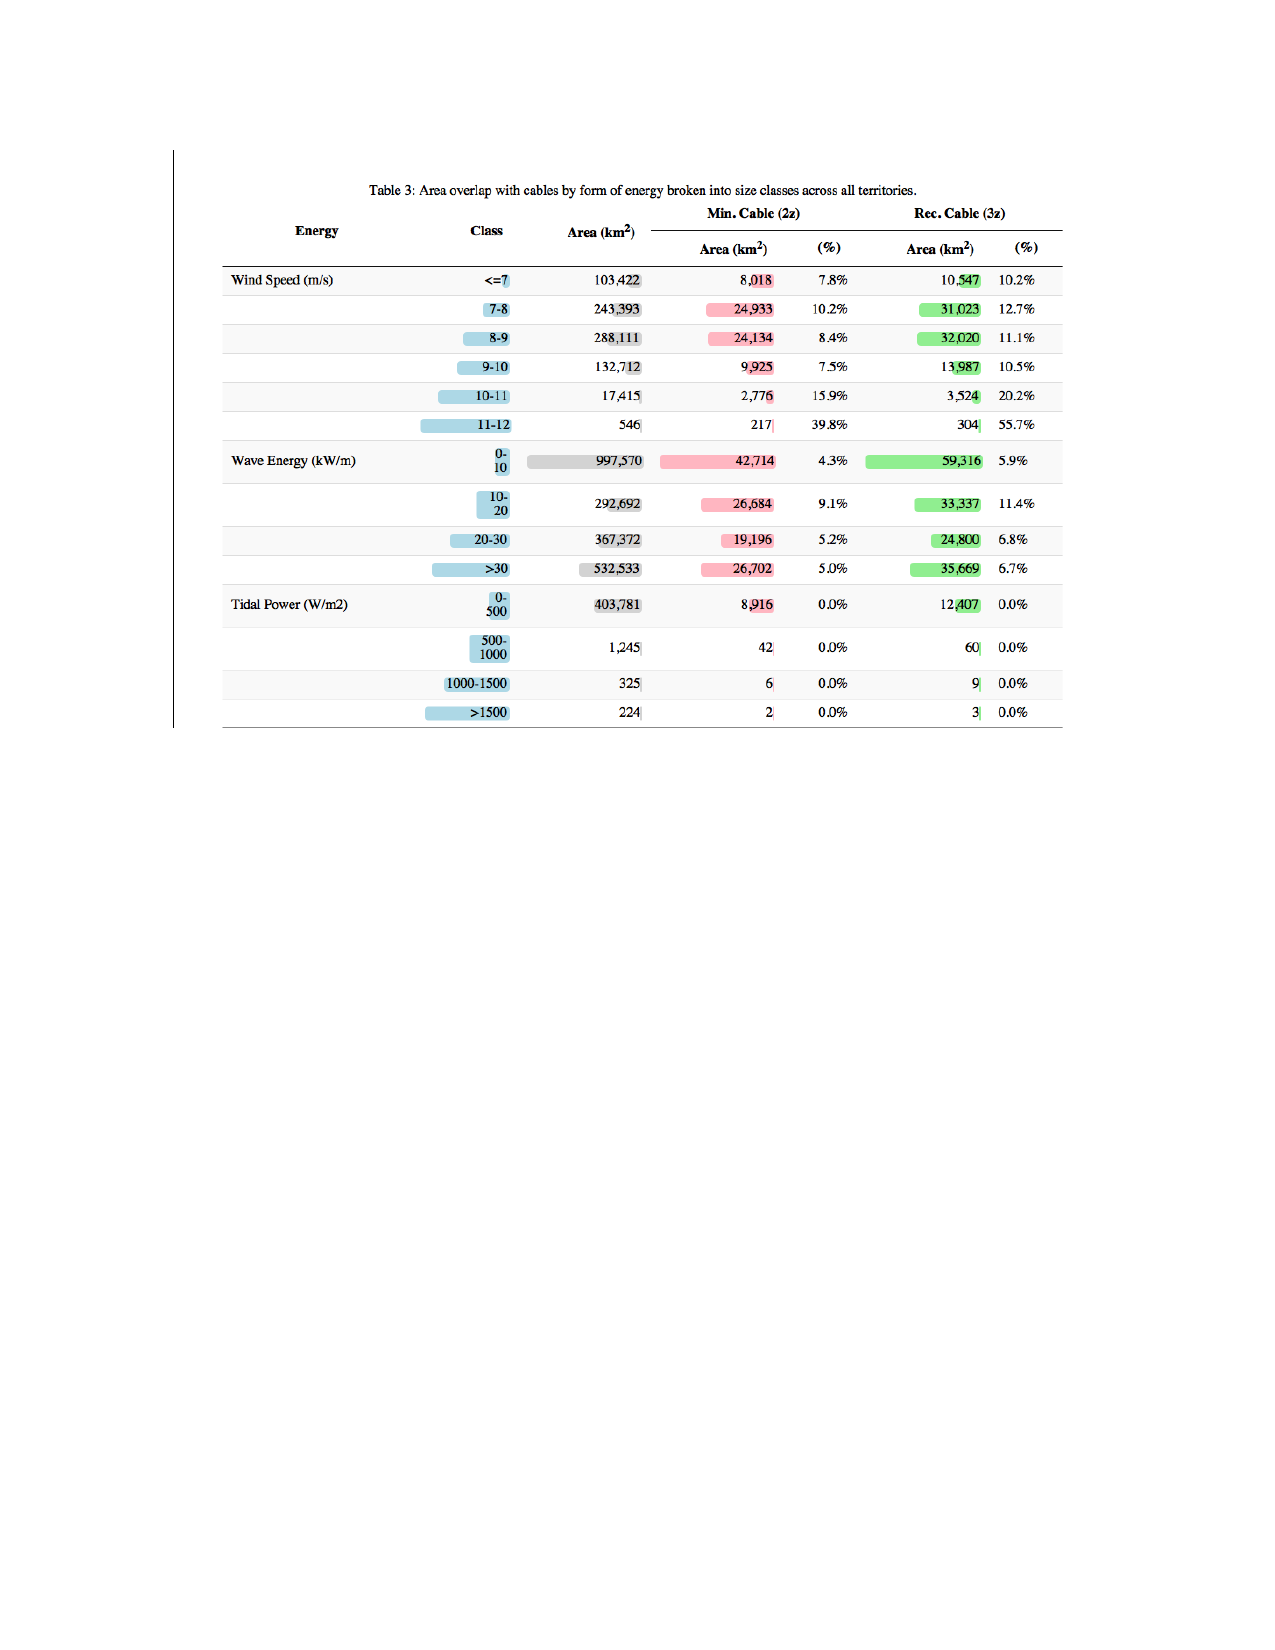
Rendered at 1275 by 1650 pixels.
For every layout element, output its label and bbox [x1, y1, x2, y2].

picture [187, 150, 1063, 728]
